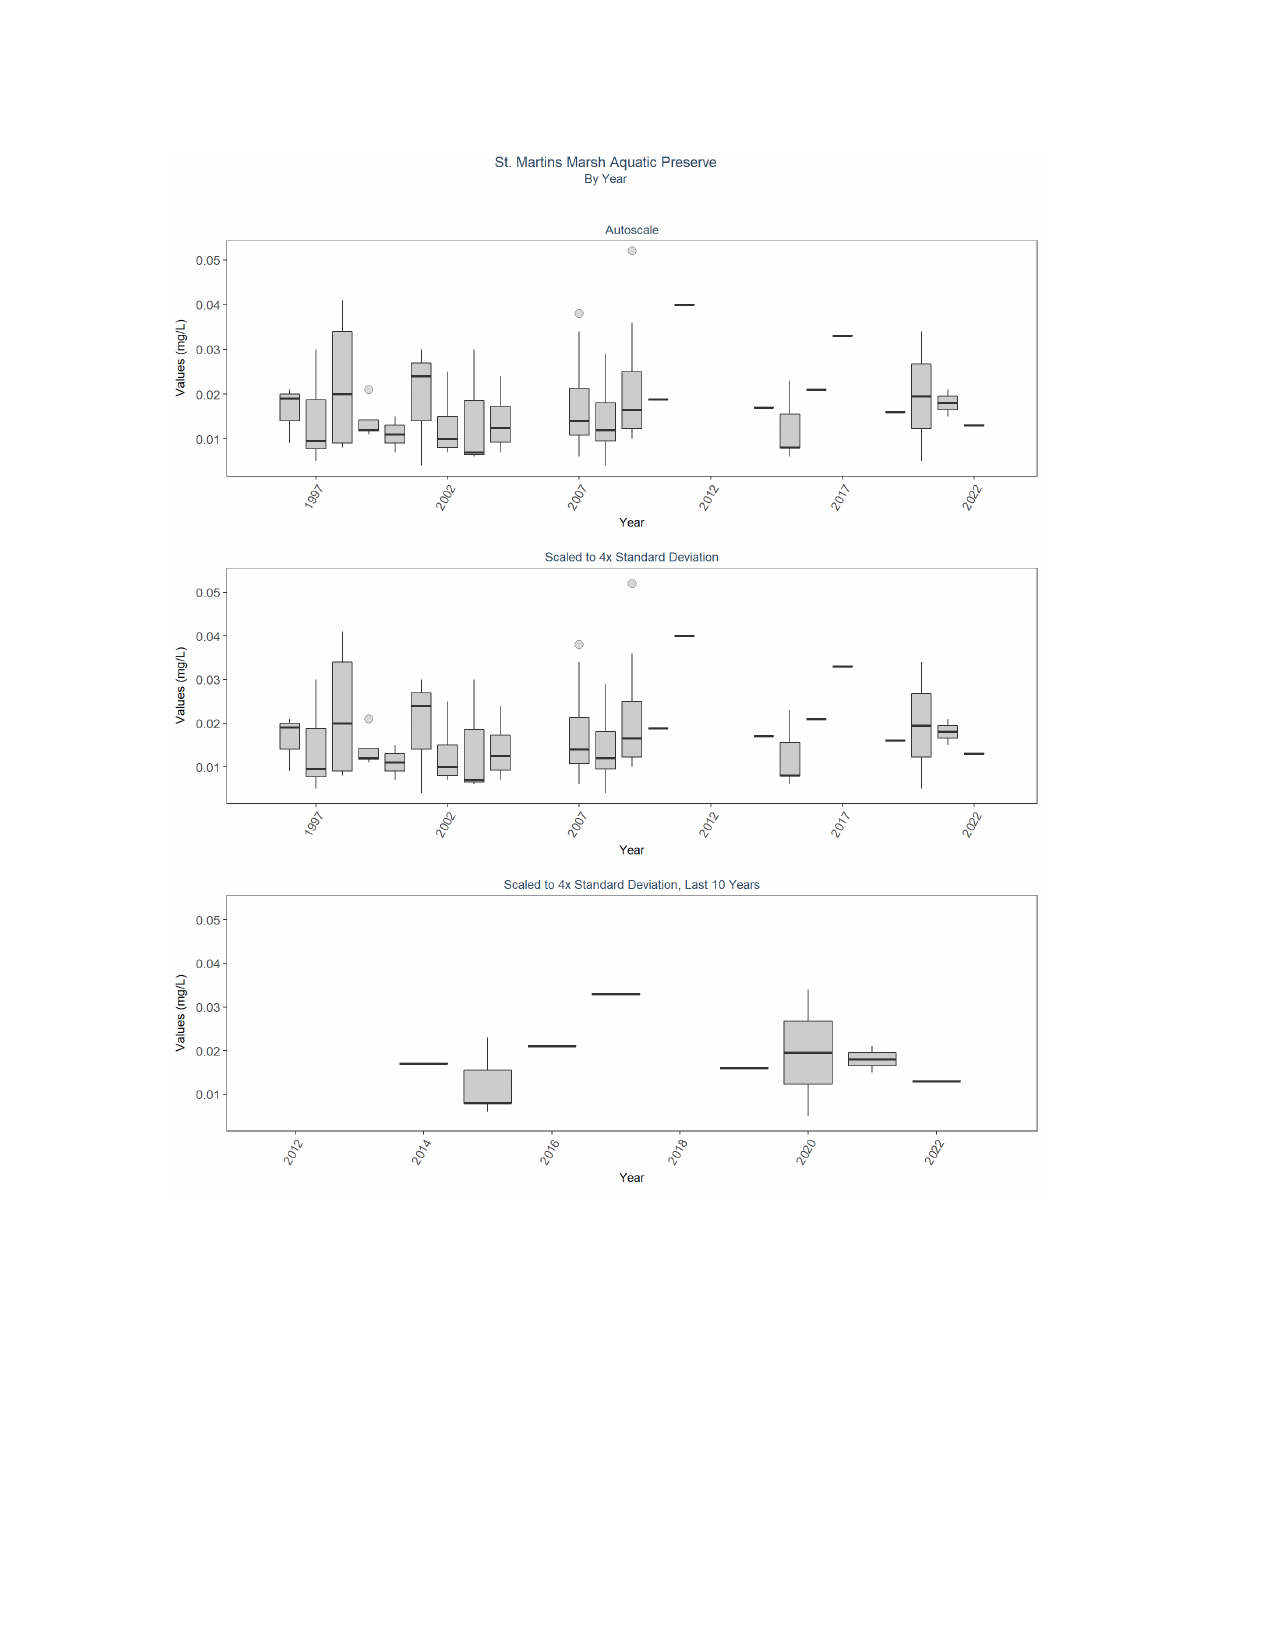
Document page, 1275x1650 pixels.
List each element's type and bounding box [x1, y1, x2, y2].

picture [168, 150, 1044, 1200]
